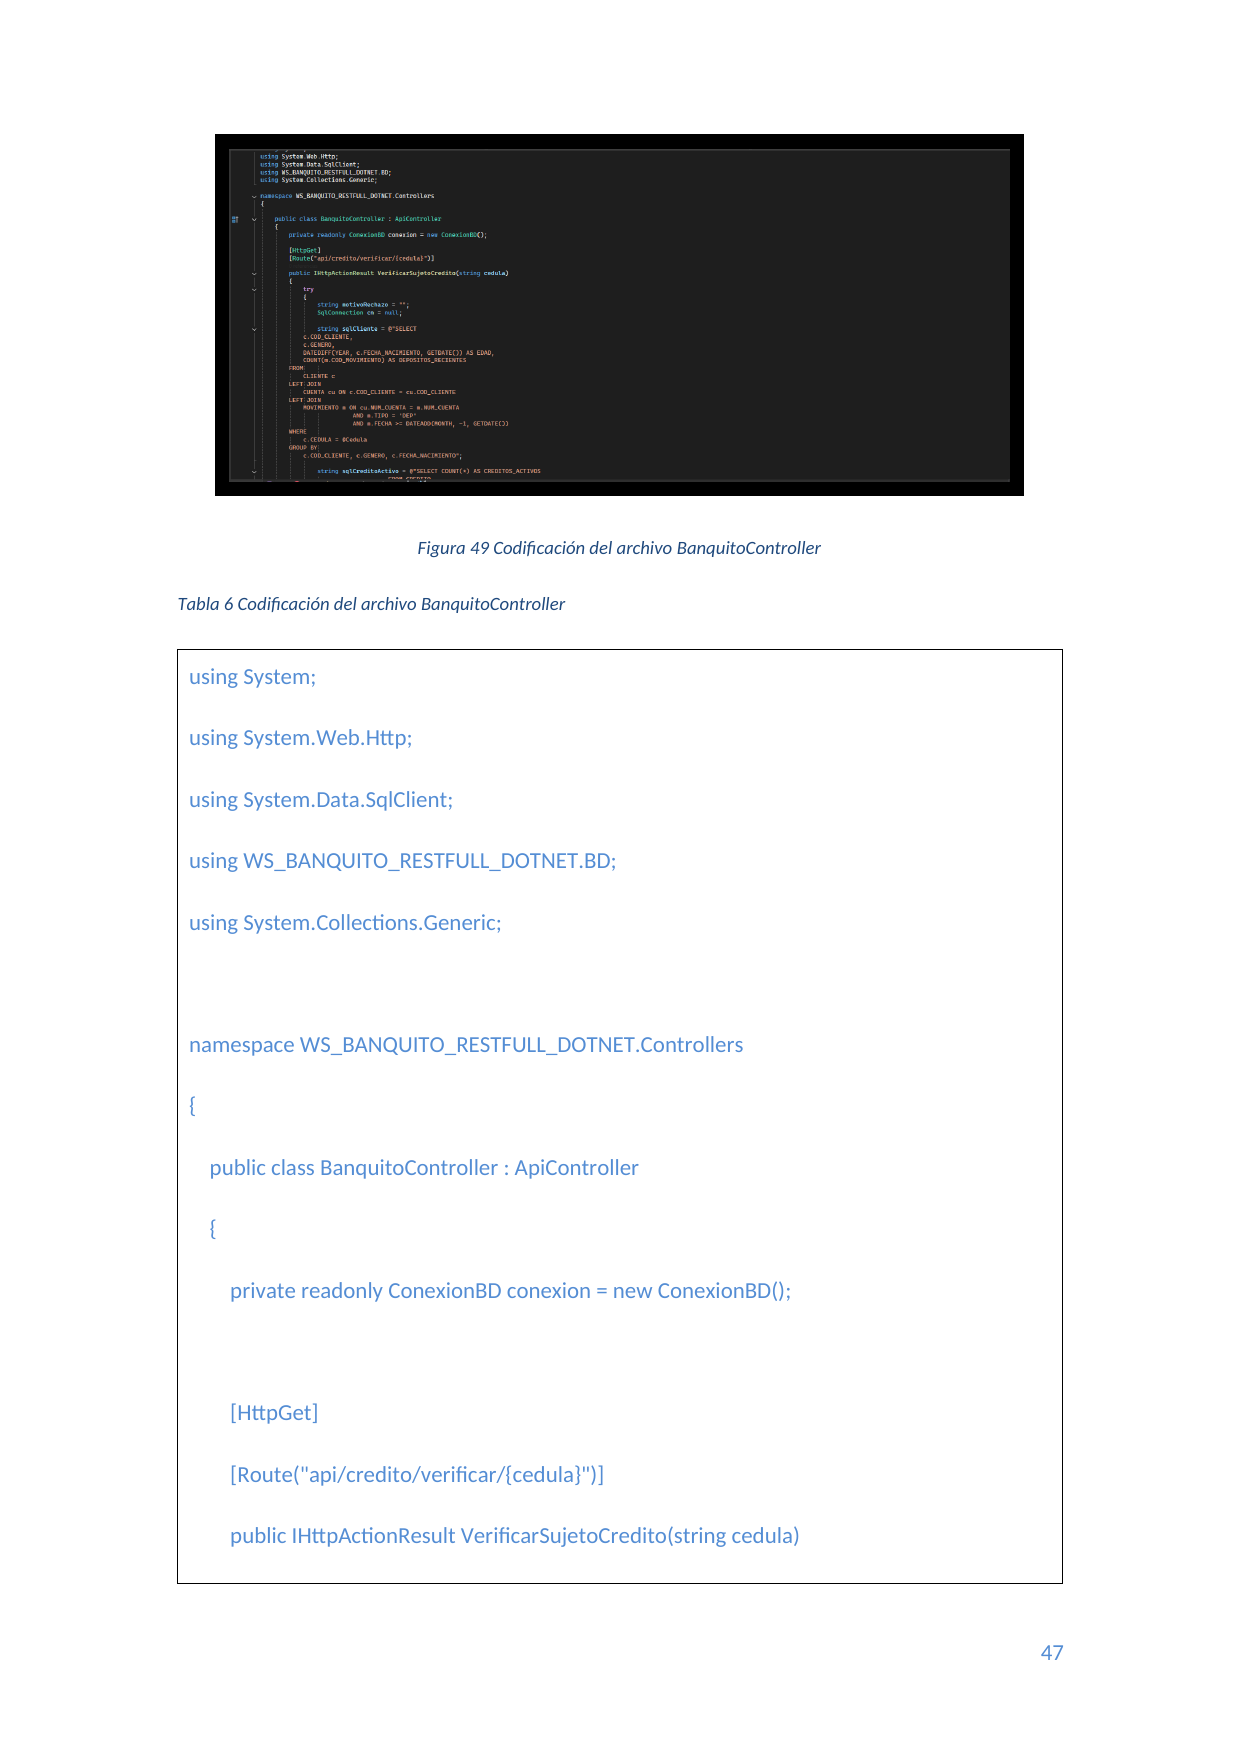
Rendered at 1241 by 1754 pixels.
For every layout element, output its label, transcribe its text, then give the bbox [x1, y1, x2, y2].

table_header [178, 650, 1062, 1582]
text Tabla 6 Codificación del archivo BanquitoController [177, 592, 1063, 615]
text Figura 49 Codificación del archivo BanquitoController [177, 536, 1063, 559]
picture [229, 149, 1010, 482]
